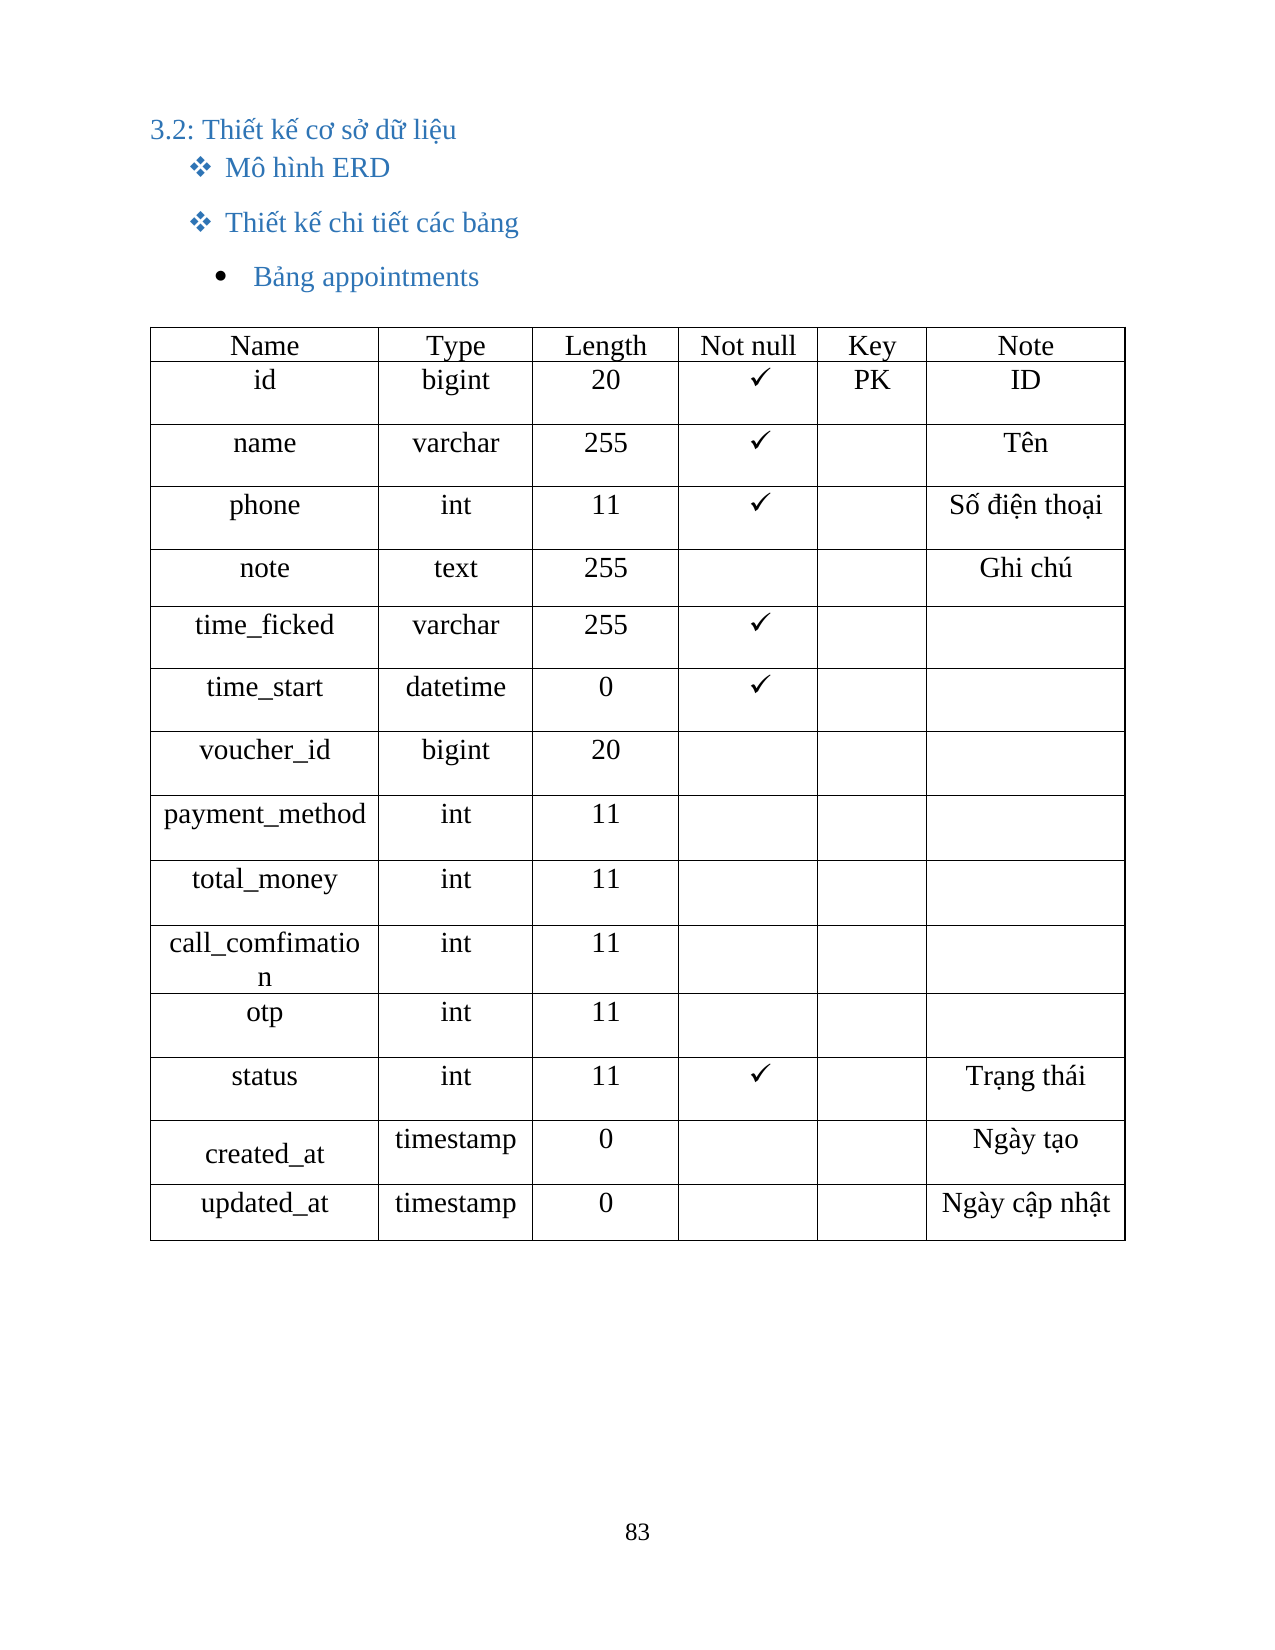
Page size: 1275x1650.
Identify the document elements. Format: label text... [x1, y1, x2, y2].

table_cell [818, 1121, 926, 1184]
table_cell ID [927, 362, 1124, 424]
table_cell [679, 362, 817, 424]
table_cell 11 [533, 926, 678, 993]
table_cell timestamp [379, 1121, 532, 1184]
table_cell 255 [533, 550, 678, 606]
table_cell 11 [533, 861, 678, 924]
table_header Type [379, 328, 532, 361]
table_cell 11 [533, 487, 678, 549]
table_cell [818, 669, 926, 731]
table_cell [679, 1058, 817, 1120]
table_cell [679, 796, 817, 860]
table_cell [818, 926, 926, 993]
table_cell Tên [927, 425, 1124, 486]
table_cell 0 [533, 1185, 678, 1239]
table_cell name [151, 425, 378, 486]
table_cell [818, 796, 926, 860]
table_cell phone [151, 487, 378, 549]
table_cell [927, 732, 1124, 795]
table_cell [927, 861, 1124, 924]
table_cell PK [818, 362, 926, 424]
subtitle Mô hình ERD [169, 150, 1125, 184]
table_cell [679, 607, 817, 668]
table_cell [818, 607, 926, 668]
table_cell Ngày cập nhật [927, 1185, 1124, 1239]
table_cell otp [151, 994, 378, 1057]
table_cell created_at [151, 1121, 378, 1184]
table_cell payment_method [151, 796, 378, 860]
table_cell varchar [379, 425, 532, 486]
table_cell [818, 861, 926, 924]
table_cell [818, 550, 926, 606]
table_cell [679, 926, 817, 993]
table_cell [927, 796, 1124, 860]
table_header Not null [679, 328, 817, 361]
table_cell timestamp [379, 1185, 532, 1239]
table_cell [679, 1121, 817, 1184]
table_cell total_money [151, 861, 378, 924]
table_cell time_ficked [151, 607, 378, 668]
table_header Length [533, 328, 678, 361]
table_cell time_start [151, 669, 378, 731]
table_cell [679, 732, 817, 795]
table_cell Ghi chú [927, 550, 1124, 606]
table_cell 11 [533, 994, 678, 1057]
table_cell [818, 994, 926, 1057]
table_cell [679, 1185, 817, 1239]
table_cell note [151, 550, 378, 606]
table_cell id [151, 362, 378, 424]
table_cell [818, 732, 926, 795]
table_cell [927, 607, 1124, 668]
subtitle 3.2: Thiết kế cơ sở dữ liệu [150, 112, 1125, 146]
table_cell int [379, 1058, 532, 1120]
table_cell datetime [379, 669, 532, 731]
table_cell [818, 425, 926, 486]
table_cell [927, 994, 1124, 1057]
table_header Note [927, 328, 1124, 361]
subtitle Thiết kế chi tiết các bảng [187, 205, 1125, 238]
table_header Name [151, 328, 378, 361]
table_cell [679, 550, 817, 606]
table_cell 20 [533, 362, 678, 424]
table_cell 11 [533, 1058, 678, 1120]
table_cell voucher_id [151, 732, 378, 795]
table_cell int [379, 994, 532, 1057]
table_cell 0 [533, 669, 678, 731]
table_cell 11 [533, 796, 678, 860]
table_cell text [379, 550, 532, 606]
table_cell bigint [379, 732, 532, 795]
table_cell [679, 487, 817, 549]
table_cell updated_at [151, 1185, 378, 1239]
table_cell [927, 669, 1124, 731]
table_cell call_comfimation [151, 926, 378, 993]
table_cell Số điện thoại [927, 487, 1124, 549]
table_cell int [379, 861, 532, 924]
table_cell [679, 861, 817, 924]
table_cell int [379, 926, 532, 993]
table_cell [927, 926, 1124, 993]
table_cell [818, 487, 926, 549]
table_header Key [818, 328, 926, 361]
table_cell [679, 669, 817, 731]
table_cell [679, 425, 817, 486]
table_cell 255 [533, 607, 678, 668]
table_cell varchar [379, 607, 532, 668]
table_cell status [151, 1058, 378, 1120]
table_cell [818, 1185, 926, 1239]
table_cell 0 [533, 1121, 678, 1184]
table_cell int [379, 796, 532, 860]
table_cell Trạng thái [927, 1058, 1124, 1120]
table_cell 20 [533, 732, 678, 795]
table_cell 255 [533, 425, 678, 486]
table_cell [818, 1058, 926, 1120]
table_cell [679, 994, 817, 1057]
table_cell Ngày tạo [927, 1121, 1124, 1184]
table_cell int [379, 487, 532, 549]
subtitle Bảng appointments [216, 259, 1125, 293]
table_cell bigint [379, 362, 532, 424]
